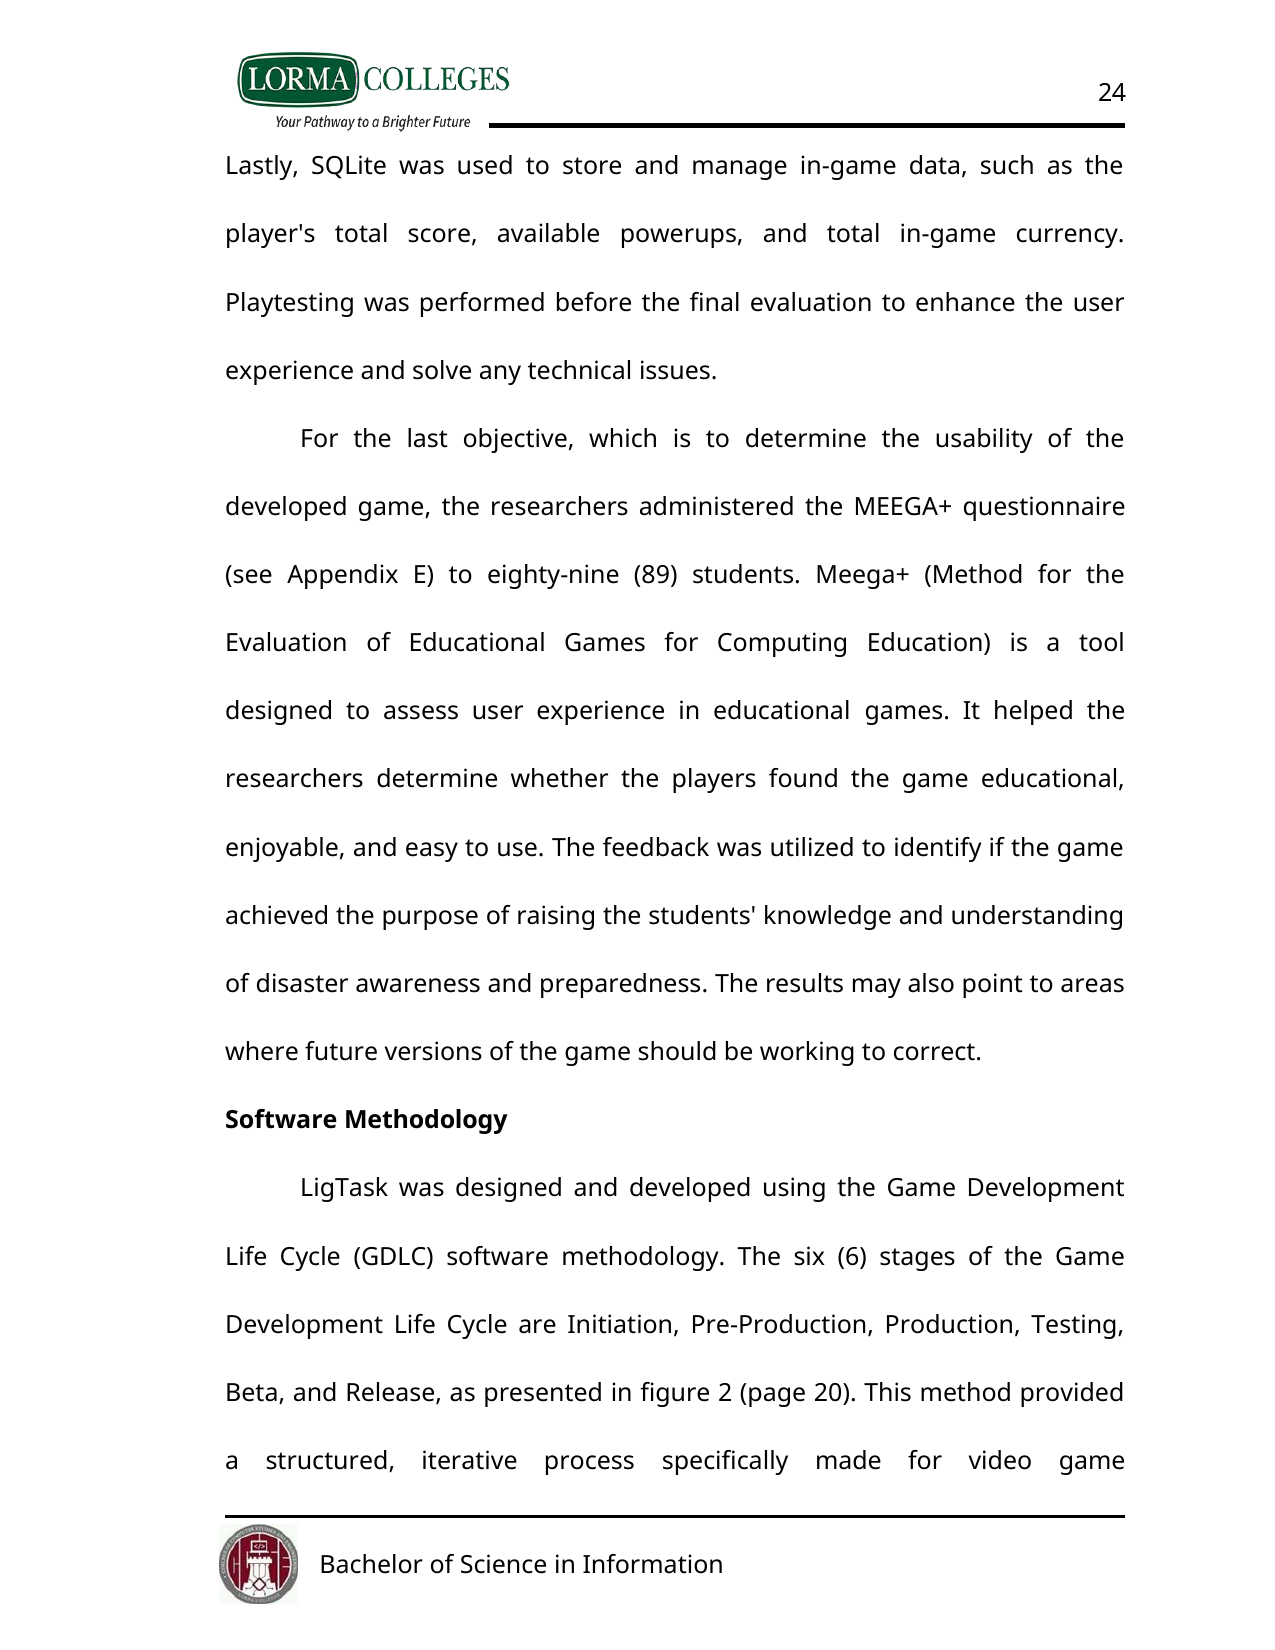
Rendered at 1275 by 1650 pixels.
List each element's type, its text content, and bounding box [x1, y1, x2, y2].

picture [219, 1524, 298, 1604]
subtitle Software Methodology [225, 1102, 1162, 1136]
picture [225, 41, 521, 148]
text For the last objective, which is to determine the usability of the developed game, the researchers administered the MEEGA+ questionnaire (see Appendix E) to eighty-nine (89) students. Meega+ (Method for the Evaluation of Educational Games for Computing Education) is a tool designed to assess user experience in educational games. It helped the researchers determine whether the players found the game educational, enjoyable, and easy to use. The feedback was utilized to identify if the game achieved the purpose of raising the students' knowledge and understanding of disaster awareness and preparedness. The results may also point to areas where future versions of the game should be working to correct. [225, 421, 1125, 1068]
text Lastly, SQLite was used to store and manage in-game data, such as the player's total score, available powerups, and total in-game currency. Playtesting was performed before the final evaluation to enhance the user experience and solve any technical issues. [225, 148, 1125, 386]
